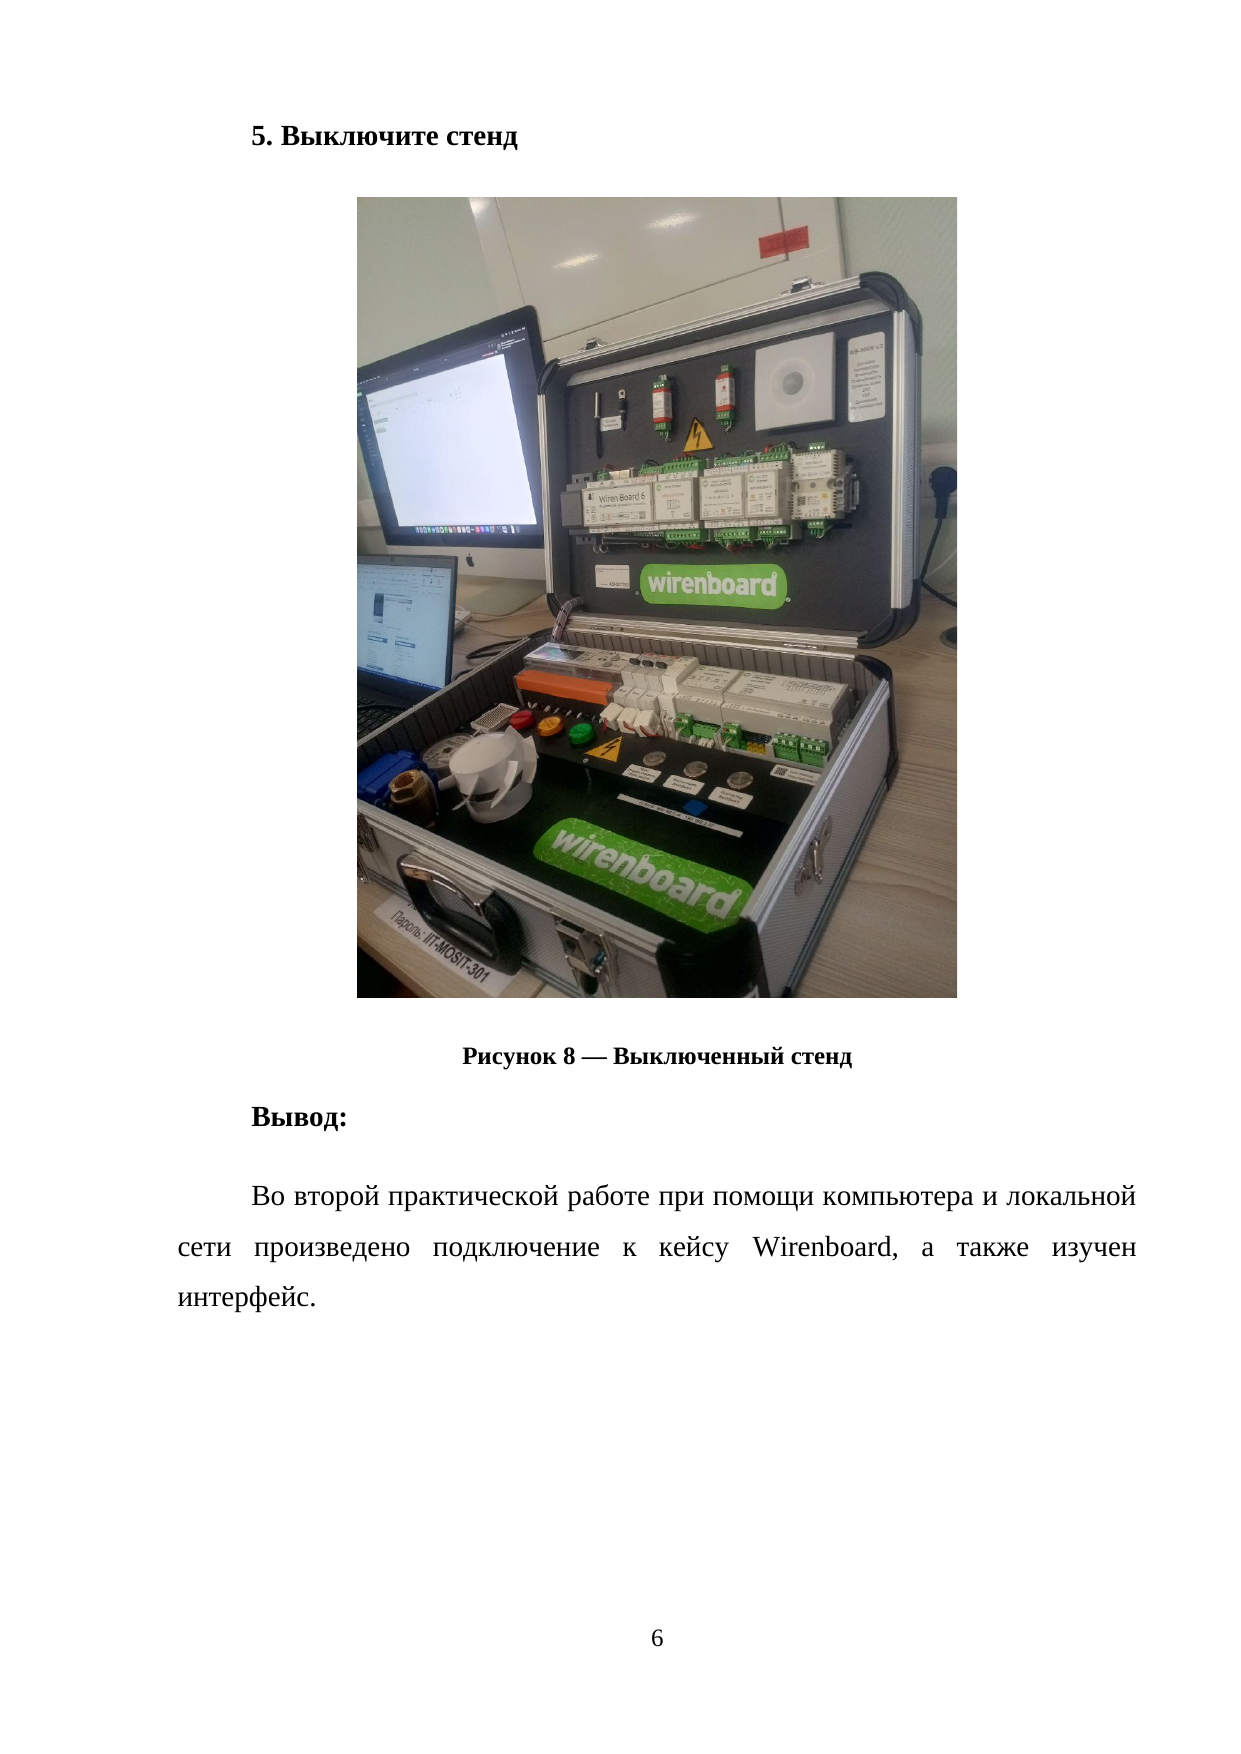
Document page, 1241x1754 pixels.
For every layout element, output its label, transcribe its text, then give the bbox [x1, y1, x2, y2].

text Рисунок 8 — Выключенный стенд [177, 1041, 1137, 1070]
picture [357, 197, 958, 998]
list Выключите стенд [251, 118, 1137, 152]
text Во второй практической работе при помощи компьютера и локальной сети произведено подключение к кейсу Wirenboard, а также изучен интерфейс. [177, 1178, 1137, 1313]
text Вывод: [177, 1099, 1137, 1133]
